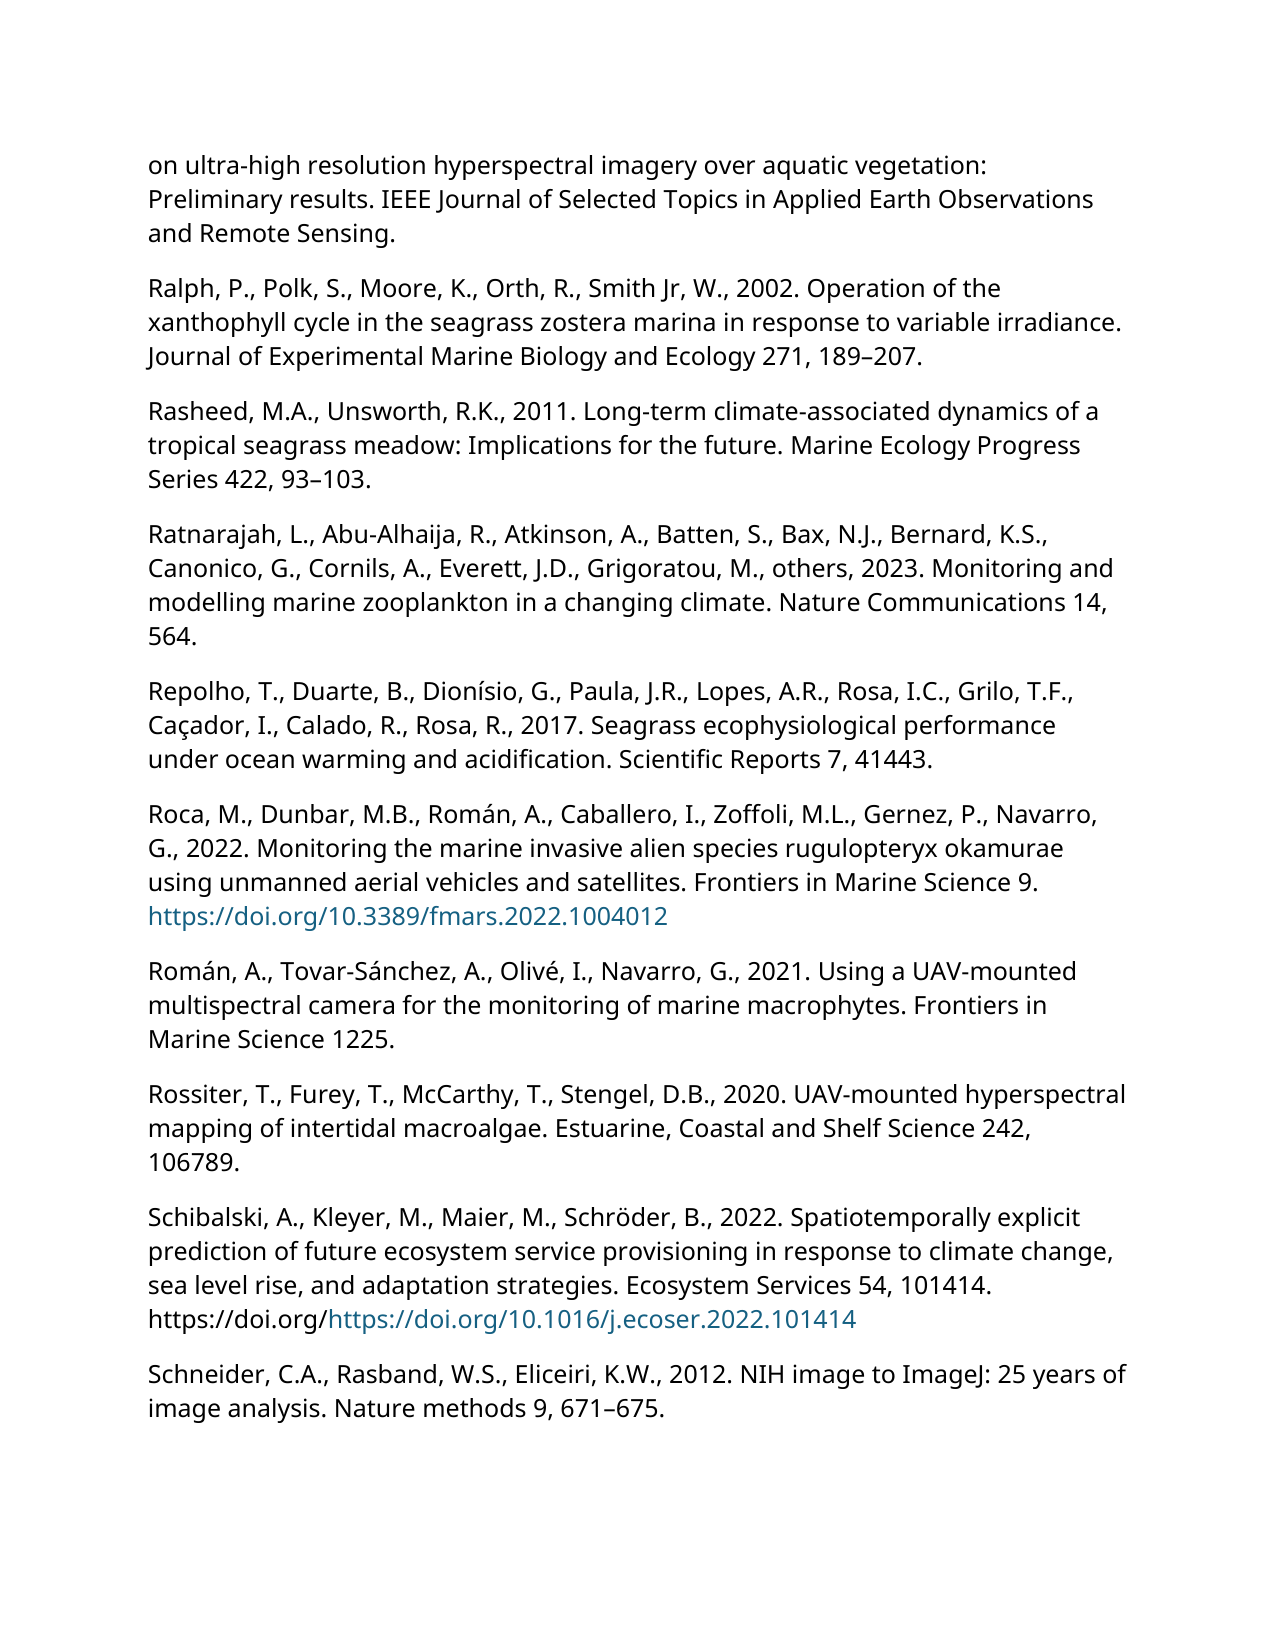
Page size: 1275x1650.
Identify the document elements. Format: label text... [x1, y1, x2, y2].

text Rossiter, T., Furey, T., McCarthy, T., Stengel, D.B., 2020. UAV-mounted hyperspectral mapping of intertidal macroalgae. Estuarine, Coastal and Shelf Science 242, 106789. [148, 1077, 1127, 1179]
text Ratnarajah, L., Abu-Alhaija, R., Atkinson, A., Batten, S., Bax, N.J., Bernard, K.S., Canonico, G., Cornils, A., Everett, J.D., Grigoratou, M., others, 2023. Monitoring and modelling marine zooplankton in a changing climate. Nature Communications 14, 564. [148, 517, 1127, 653]
text Schneider, C.A., Rasband, W.S., Eliceiri, K.W., 2012. NIH image to ImageJ: 25 years of image analysis. Nature methods 9, 671–675. [148, 1357, 1127, 1425]
text Roca, M., Dunbar, M.B., Román, A., Caballero, I., Zoffoli, M.L., Gernez, P., Navarro, G., 2022. Monitoring the marine invasive alien species rugulopteryx okamurae using unmanned aerial vehicles and satellites. Frontiers in Marine Science 9. https://doi.org/10.3389/fmars.2022.1004012 [148, 797, 1127, 933]
text Rasheed, M.A., Unsworth, R.K., 2011. Long-term climate-associated dynamics of a tropical seagrass meadow: Implications for the future. Marine Ecology Progress Series 422, 93–103. [148, 394, 1127, 496]
text Román, A., Tovar-Sánchez, A., Olivé, I., Navarro, G., 2021. Using a UAV-mounted multispectral camera for the monitoring of marine macrophytes. Frontiers in Marine Science 1225. [148, 954, 1127, 1056]
text Schibalski, A., Kleyer, M., Maier, M., Schröder, B., 2022. Spatiotemporally explicit prediction of future ecosystem service provisioning in response to climate change, sea level rise, and adaptation strategies. Ecosystem Services 54, 101414. https://doi.org/https://doi.org/10.1016/j.ecoser.2022.101414 [148, 1200, 1127, 1336]
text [148, 148, 1127, 250]
text Ralph, P., Polk, S., Moore, K., Orth, R., Smith Jr, W., 2002. Operation of the xanthophyll cycle in the seagrass zostera marina in response to variable irradiance. Journal of Experimental Marine Biology and Ecology 271, 189–207. [148, 271, 1127, 373]
text Repolho, T., Duarte, B., Dionı́sio, G., Paula, J.R., Lopes, A.R., Rosa, I.C., Grilo, T.F., Caçador, I., Calado, R., Rosa, R., 2017. Seagrass ecophysiological performance under ocean warming and acidification. Scientific Reports 7, 41443. [148, 674, 1127, 776]
